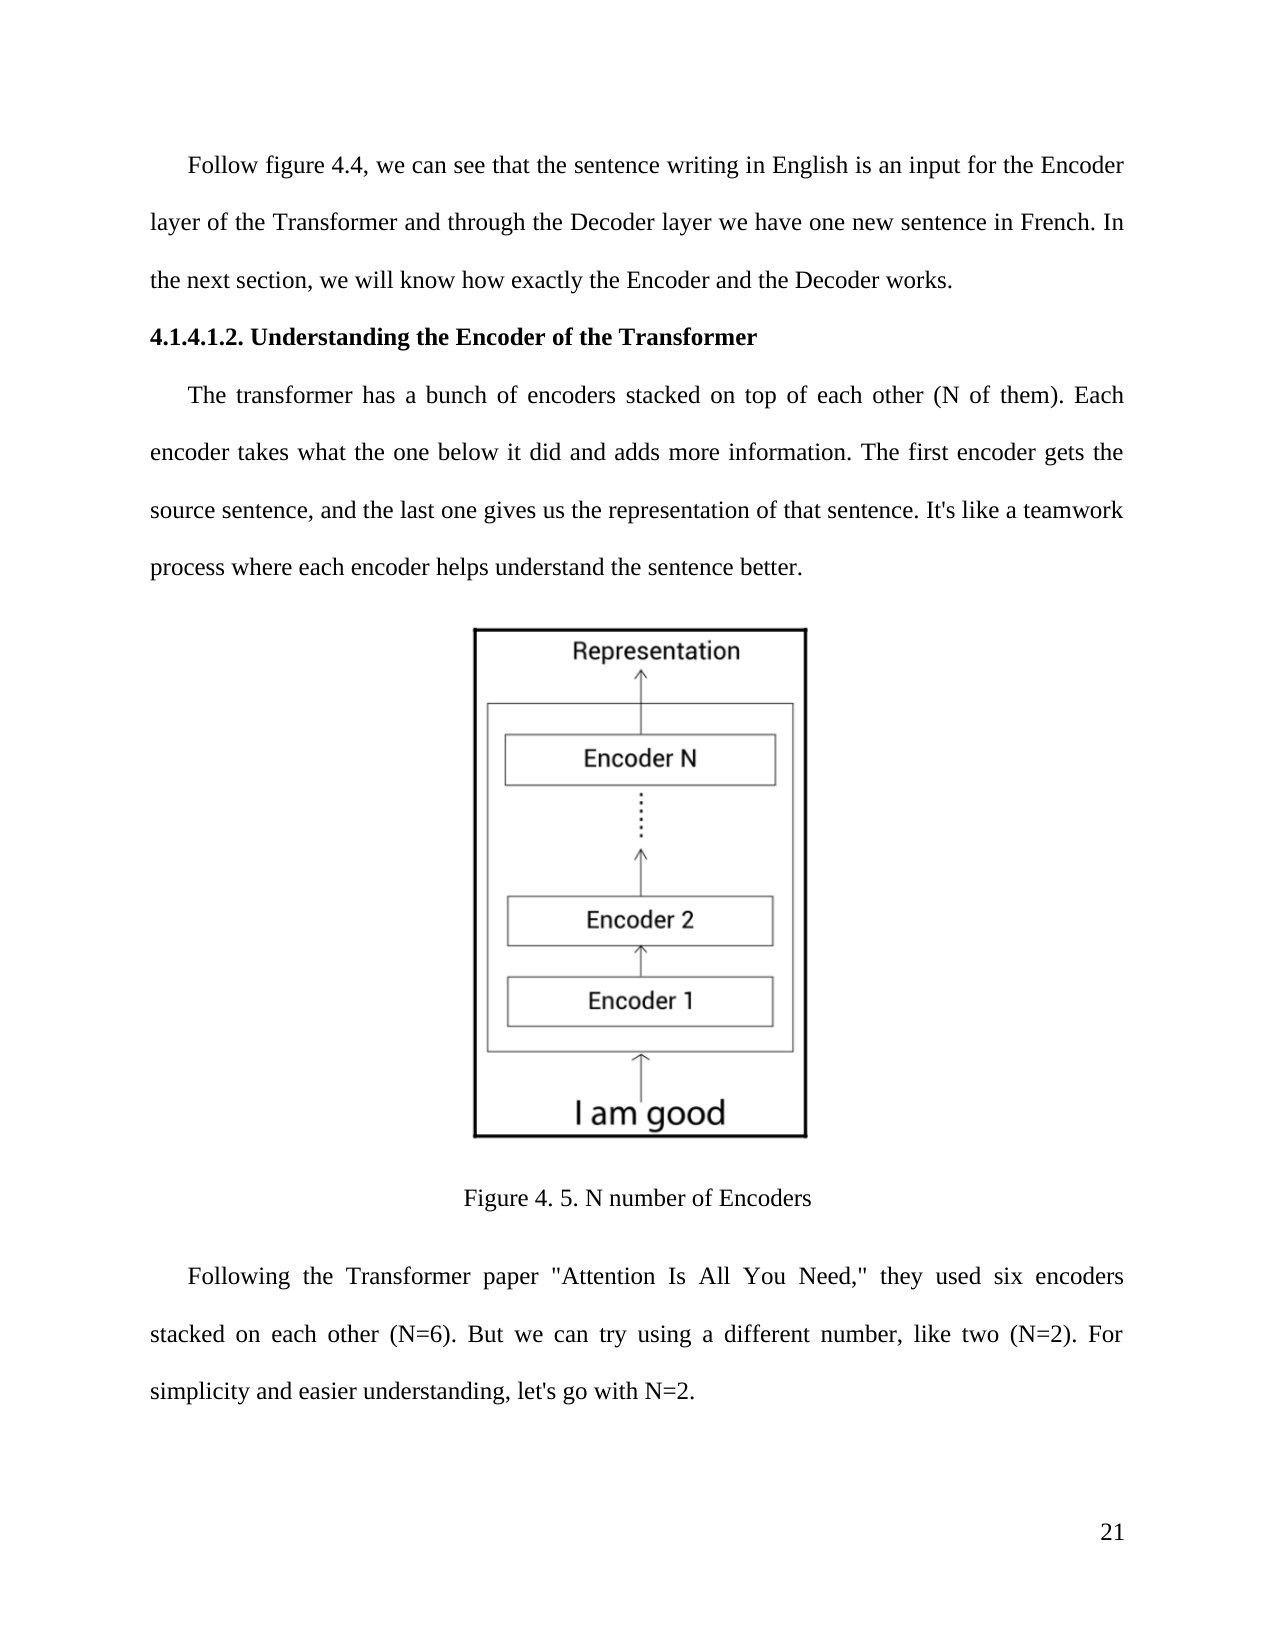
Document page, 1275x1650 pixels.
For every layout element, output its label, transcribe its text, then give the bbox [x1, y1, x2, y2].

text Following the Transformer paper "Attention Is All You Need," they used six encoders stacked on each other (N=6). But we can try using a different number, like two (N=2). For simplicity and easier understanding, let's go with N=2. [150, 1261, 1125, 1405]
text The transformer has a bunch of encoders stacked on top of each other (N of them). Each encoder takes what the one below it did and adds more information. The first encoder gets the source sentence, and the last one gives us the representation of that sentence. It's like a teamwork process where each encoder helps understand the sentence better. [150, 380, 1125, 581]
text 4.1.4.1.2. Understanding the Encoder of the Transformer [150, 322, 1125, 351]
text Follow figure 4.4, we can see that the sentence writing in English is an input for the Encoder layer of the Transformer and through the Decoder layer we have one new sentence in French. In the next section, we will know how exactly the Encoder and the Decoder works. [150, 150, 1125, 294]
text Figure 4. 5. N number of Encoders [150, 1183, 1125, 1212]
picture [455, 610, 858, 1150]
